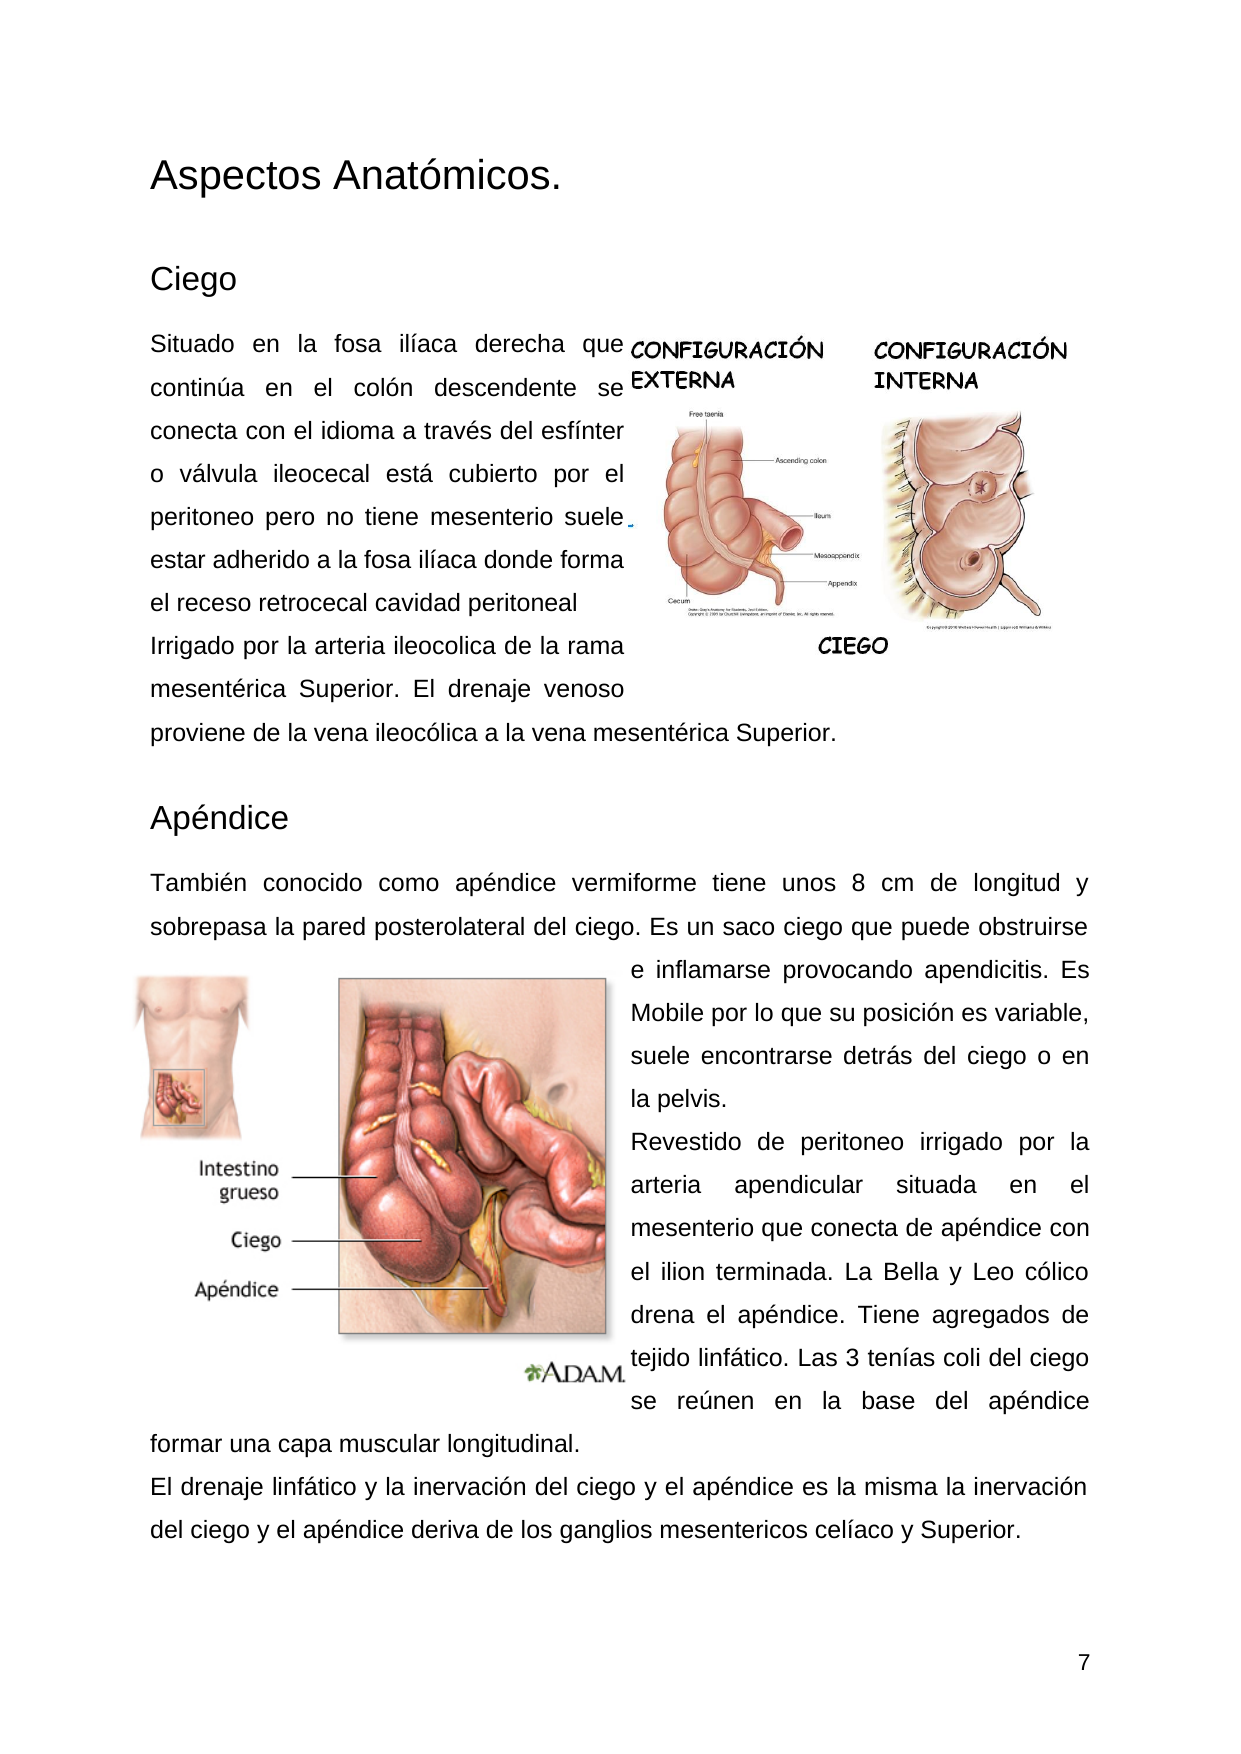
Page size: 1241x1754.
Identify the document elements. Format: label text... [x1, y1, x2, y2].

text El drenaje linfático y la inervación del ciego y el apéndice es la misma la inervación del ciego y el apéndice deriva de los ganglios mesentericos celíaco y Superior. [150, 1472, 1090, 1544]
picture [628, 323, 1088, 684]
subtitle Apéndice [150, 798, 1090, 837]
text Revestido de peritoneo irrigado por la arteria apendicular situada en el mesenterio que conecta de apéndice con el ilion terminada. La Bella y Leo cólico drena el apéndice. Tiene agregados de tejido linfático. Las 3 tenías coli del ciego se reúnen en la base del apéndice formar una capa muscular longitudinal. [150, 1127, 1090, 1458]
subtitle Aspectos Anatómicos. [150, 150, 1090, 198]
text También conocido como apéndice vermiforme tiene unos 8 cm de longitud y sobrepasa la pared posterolateral del ciego. Es un saco ciego que puede obstruirse e inflamarse provocando apendicitis. Es Mobile por lo que su posición es variable, suele encontrarse detrás del ciego o en la pelvis. [150, 868, 1090, 1113]
picture [120, 970, 628, 1385]
text Situado en la fosa ilíaca derecha que continúa en el colón descendente se conecta con el idioma a través del esfínter o válvula ileocecal está cubierto por el peritoneo pero no tiene mesenterio suele estar adherido a la fosa ilíaca donde forma el receso retrocecal cavidad peritoneal [150, 329, 628, 617]
text Irrigado por la arteria ileocolica de la rama mesentérica Superior. El drenaje venoso proviene de la vena ileocólica a la vena mesentérica Superior. [150, 631, 1090, 746]
subtitle Ciego [150, 259, 1090, 298]
